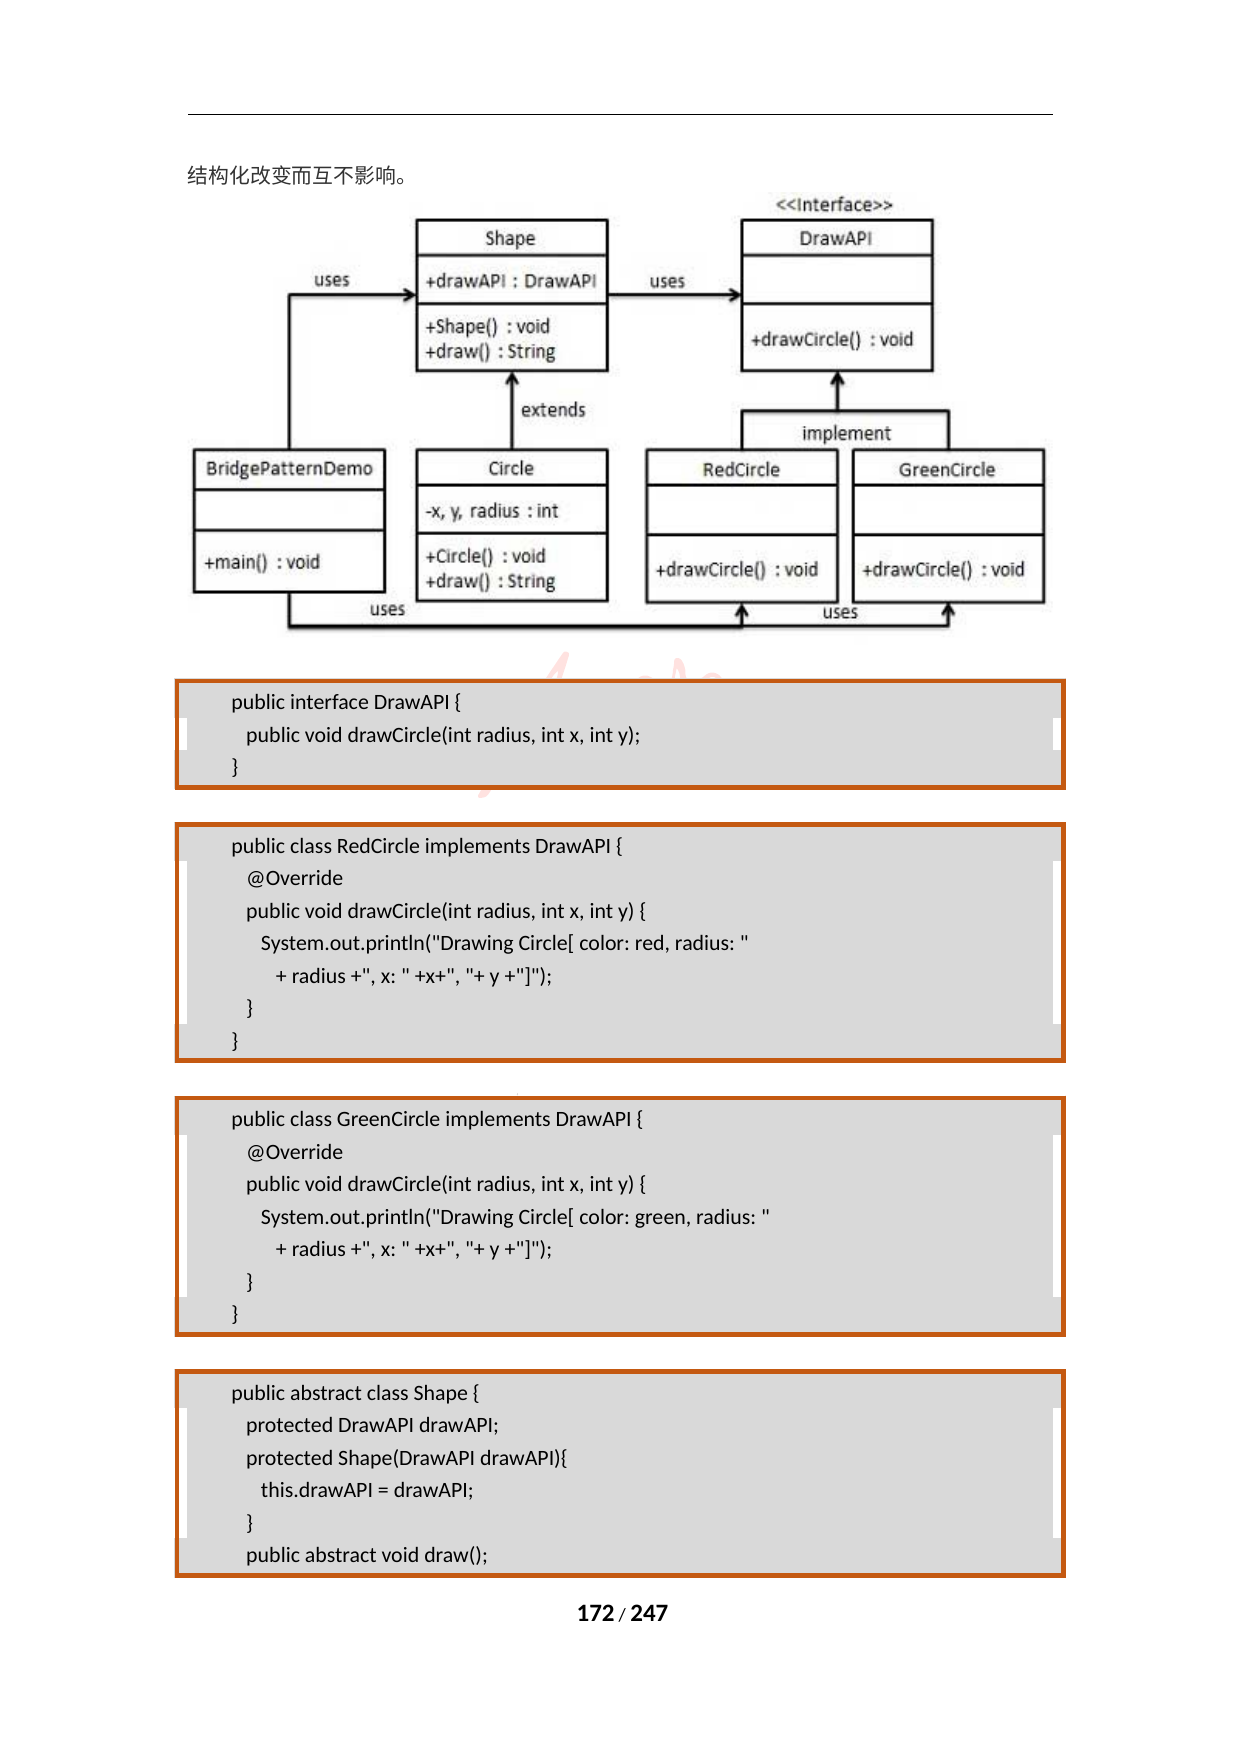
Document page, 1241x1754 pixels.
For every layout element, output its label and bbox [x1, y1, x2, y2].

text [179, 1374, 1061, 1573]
picture [187, 192, 1053, 645]
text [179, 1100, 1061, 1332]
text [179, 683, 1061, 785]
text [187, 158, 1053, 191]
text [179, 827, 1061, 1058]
